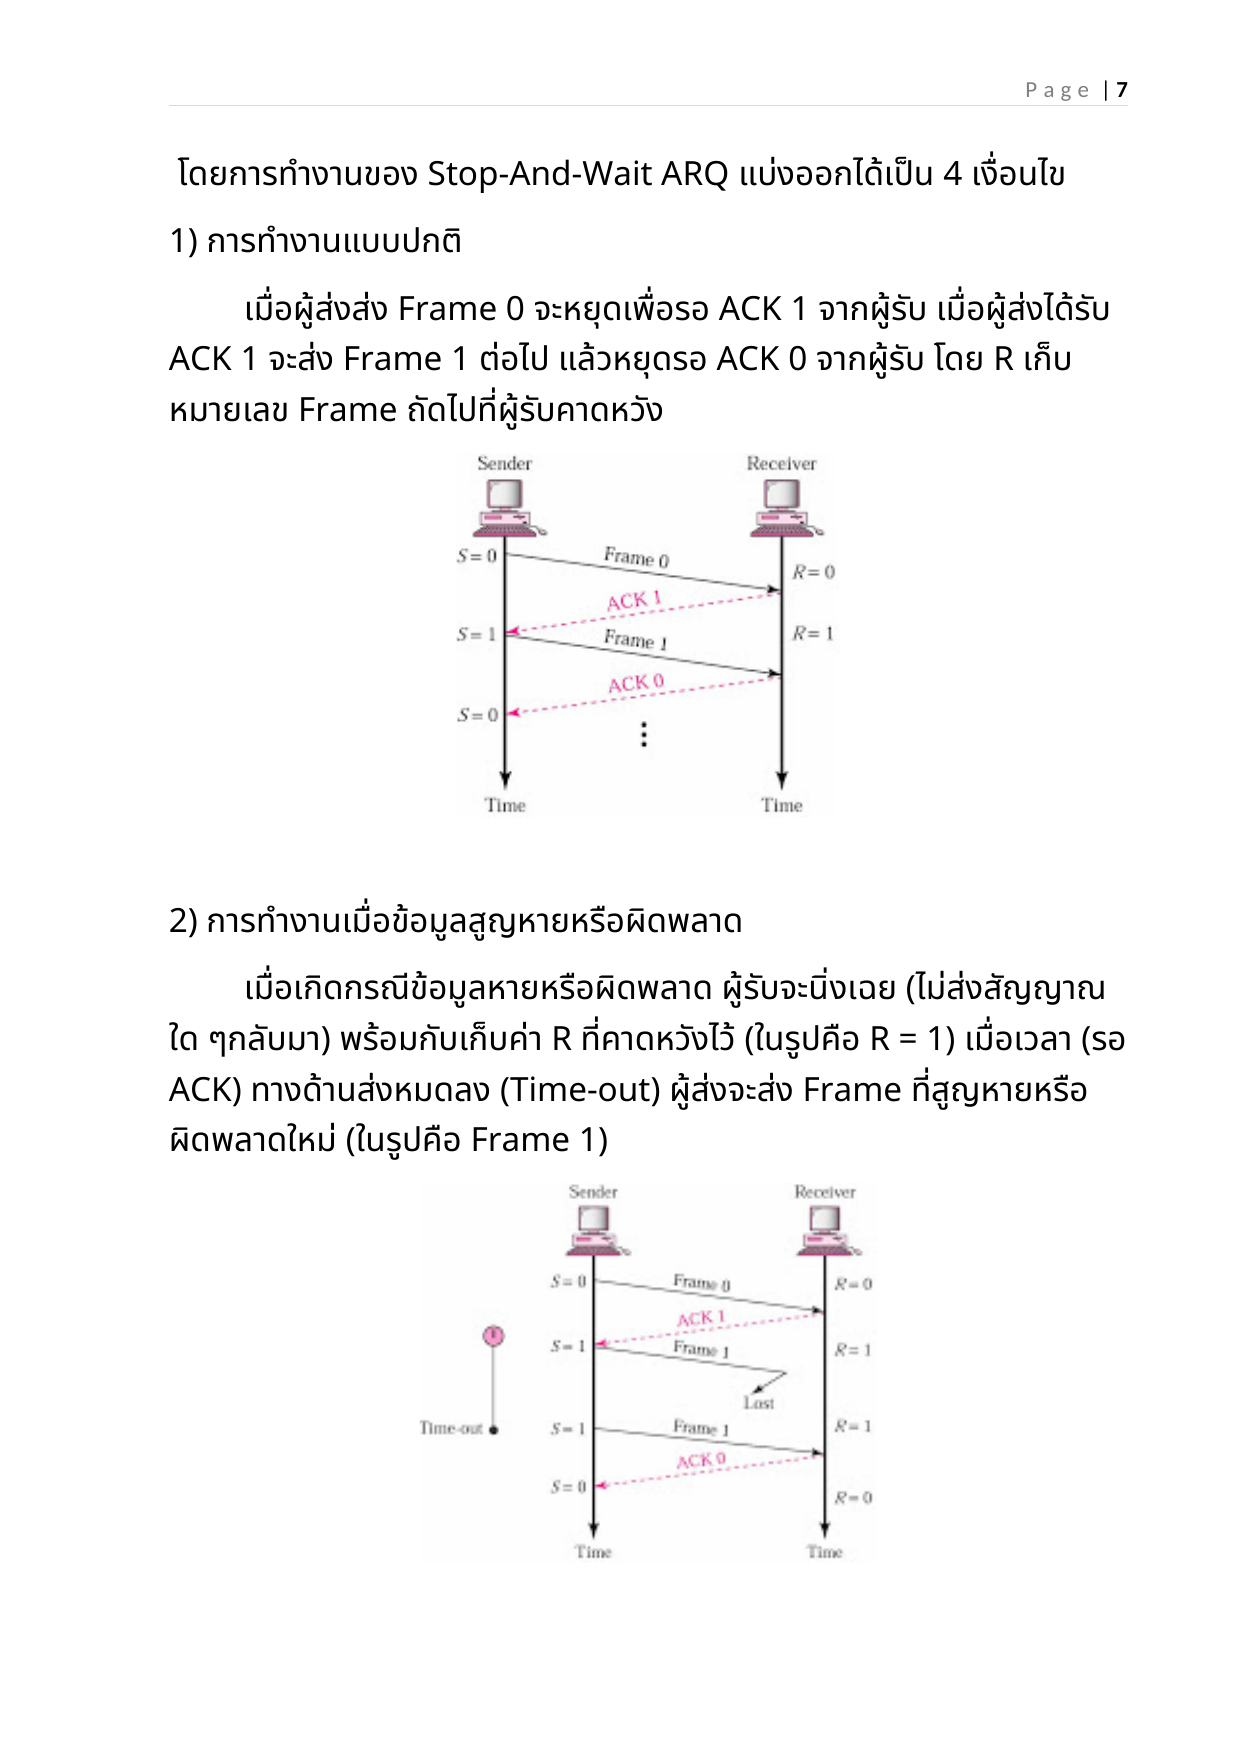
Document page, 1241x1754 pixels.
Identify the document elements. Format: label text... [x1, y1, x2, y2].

picture [419, 1183, 877, 1563]
text โดยการทำงานของ Stop-And-Wait ARQ แบ่งออกได้เป็น 4 เงื่อนไข [169, 150, 1128, 201]
list การทำงานเมื่อข้อมูลสูญหายหรือผิดพลาด [169, 897, 1128, 947]
text เมื่อเกิดกรณีข้อมูลหายหรือผิดพลาด ผู้รับจะนิ่งเฉย (ไม่ส่งสัญญาณใด ๆกลับมา) พร้อมกับเก็บค่า R ที่คาดหวังไว้ (ในรูปคือ R = 1) เมื่อเวลา (รอ ACK) ทางด้านส่งหมดลง (Time-out) ผู้ส่งจะส่ง Frame ที่สูญหายหรือผิดพลาดใหม่ (ในรูปคือ Frame 1) [169, 964, 1128, 1167]
text 1) การทำงานแบบปกติ [169, 217, 1128, 268]
list เมื่อผู้ส่งส่ง Frame 0 จะหยุดเพื่อรอ ACK 1 จากผู้รับ เมื่อผู้ส่งได้รับ ACK 1 จะส่ง Frame 1 ต่อไป แล้วหยุดรอ ACK 0 จากผู้รับ โดย R เก็บหมายเลข Frame ถัดไปที่ผู้รับคาดหวัง [169, 284, 1128, 436]
picture [456, 453, 841, 818]
